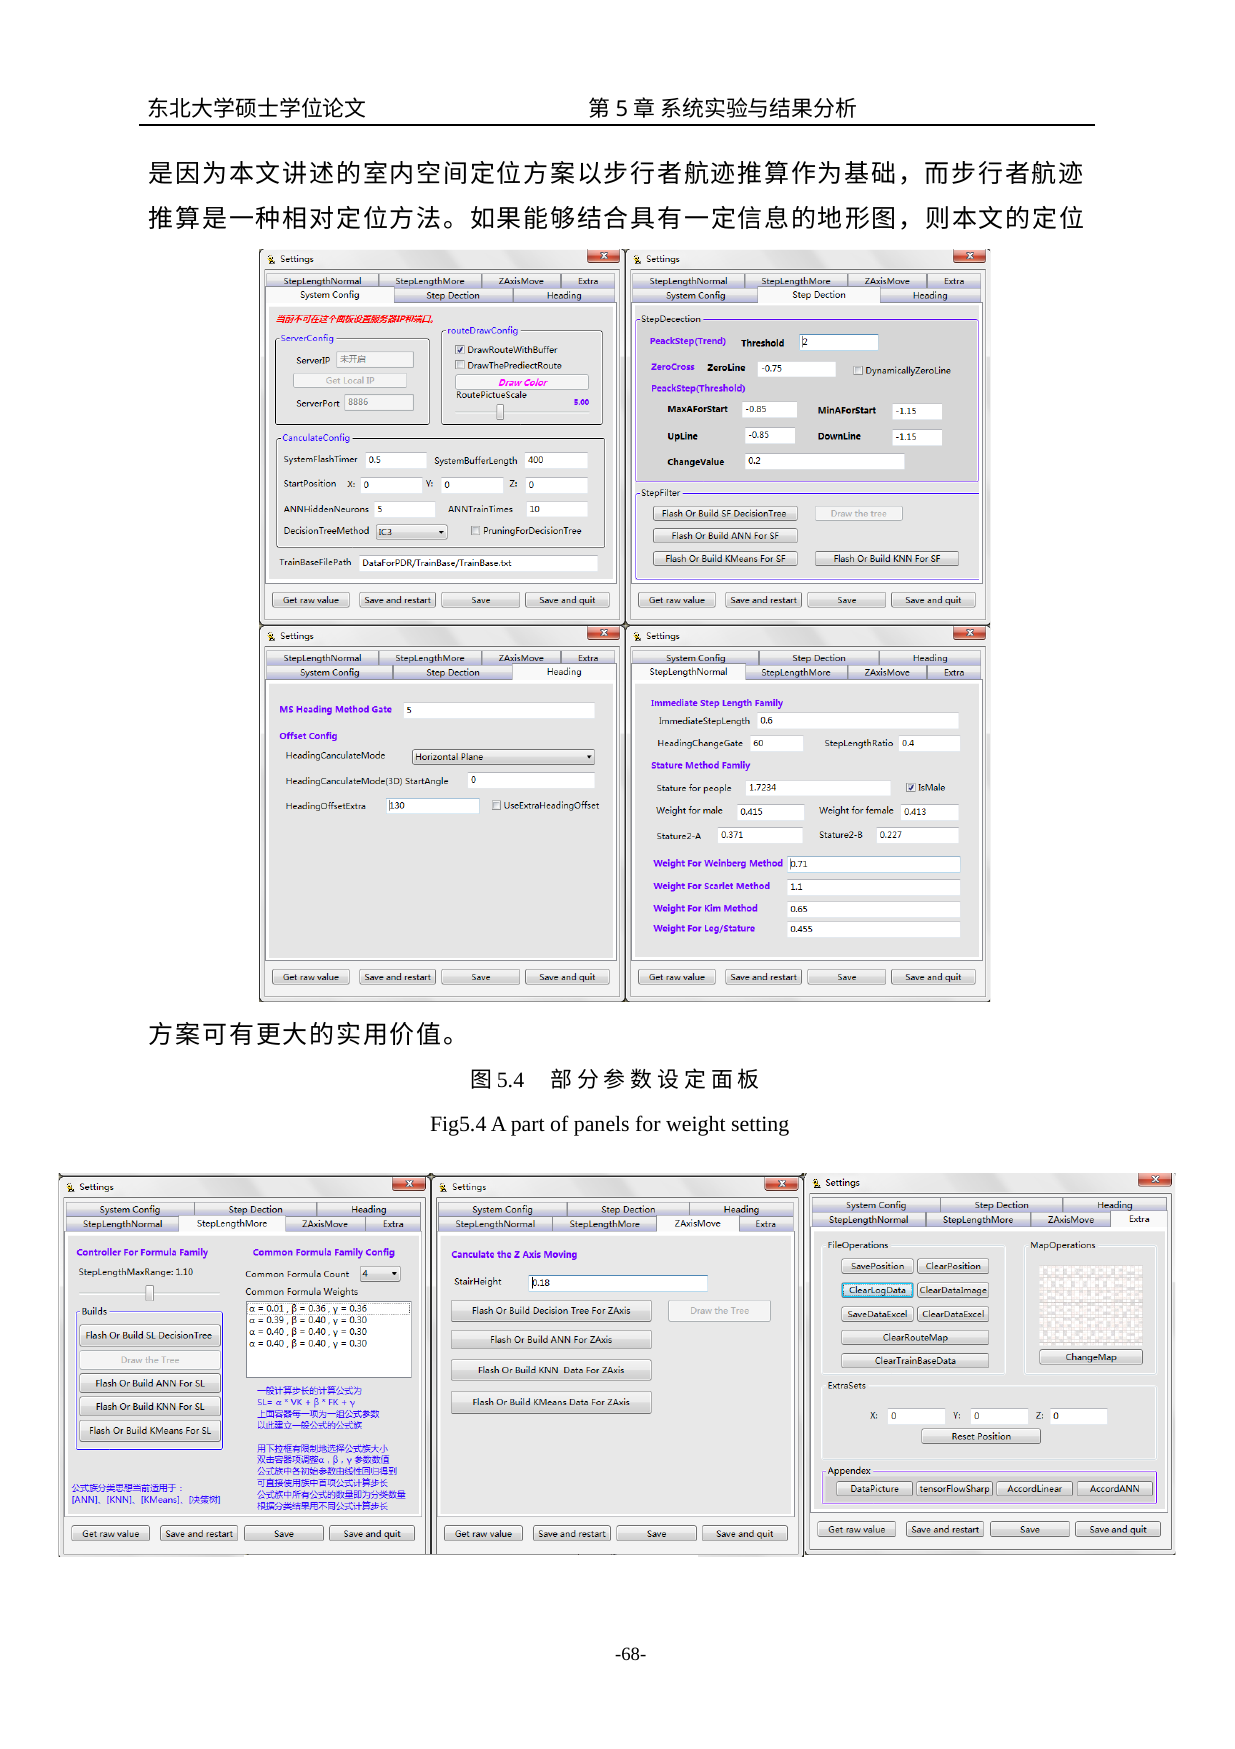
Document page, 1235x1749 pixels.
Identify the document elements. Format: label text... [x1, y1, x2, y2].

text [149, 149, 1086, 1055]
text 图5.4 部分参数设定面板 [149, 1055, 1086, 1101]
picture [58, 1173, 1176, 1557]
picture [259, 249, 991, 1002]
text Fig5.4 A part of panels for weight setting [149, 1101, 1086, 1146]
